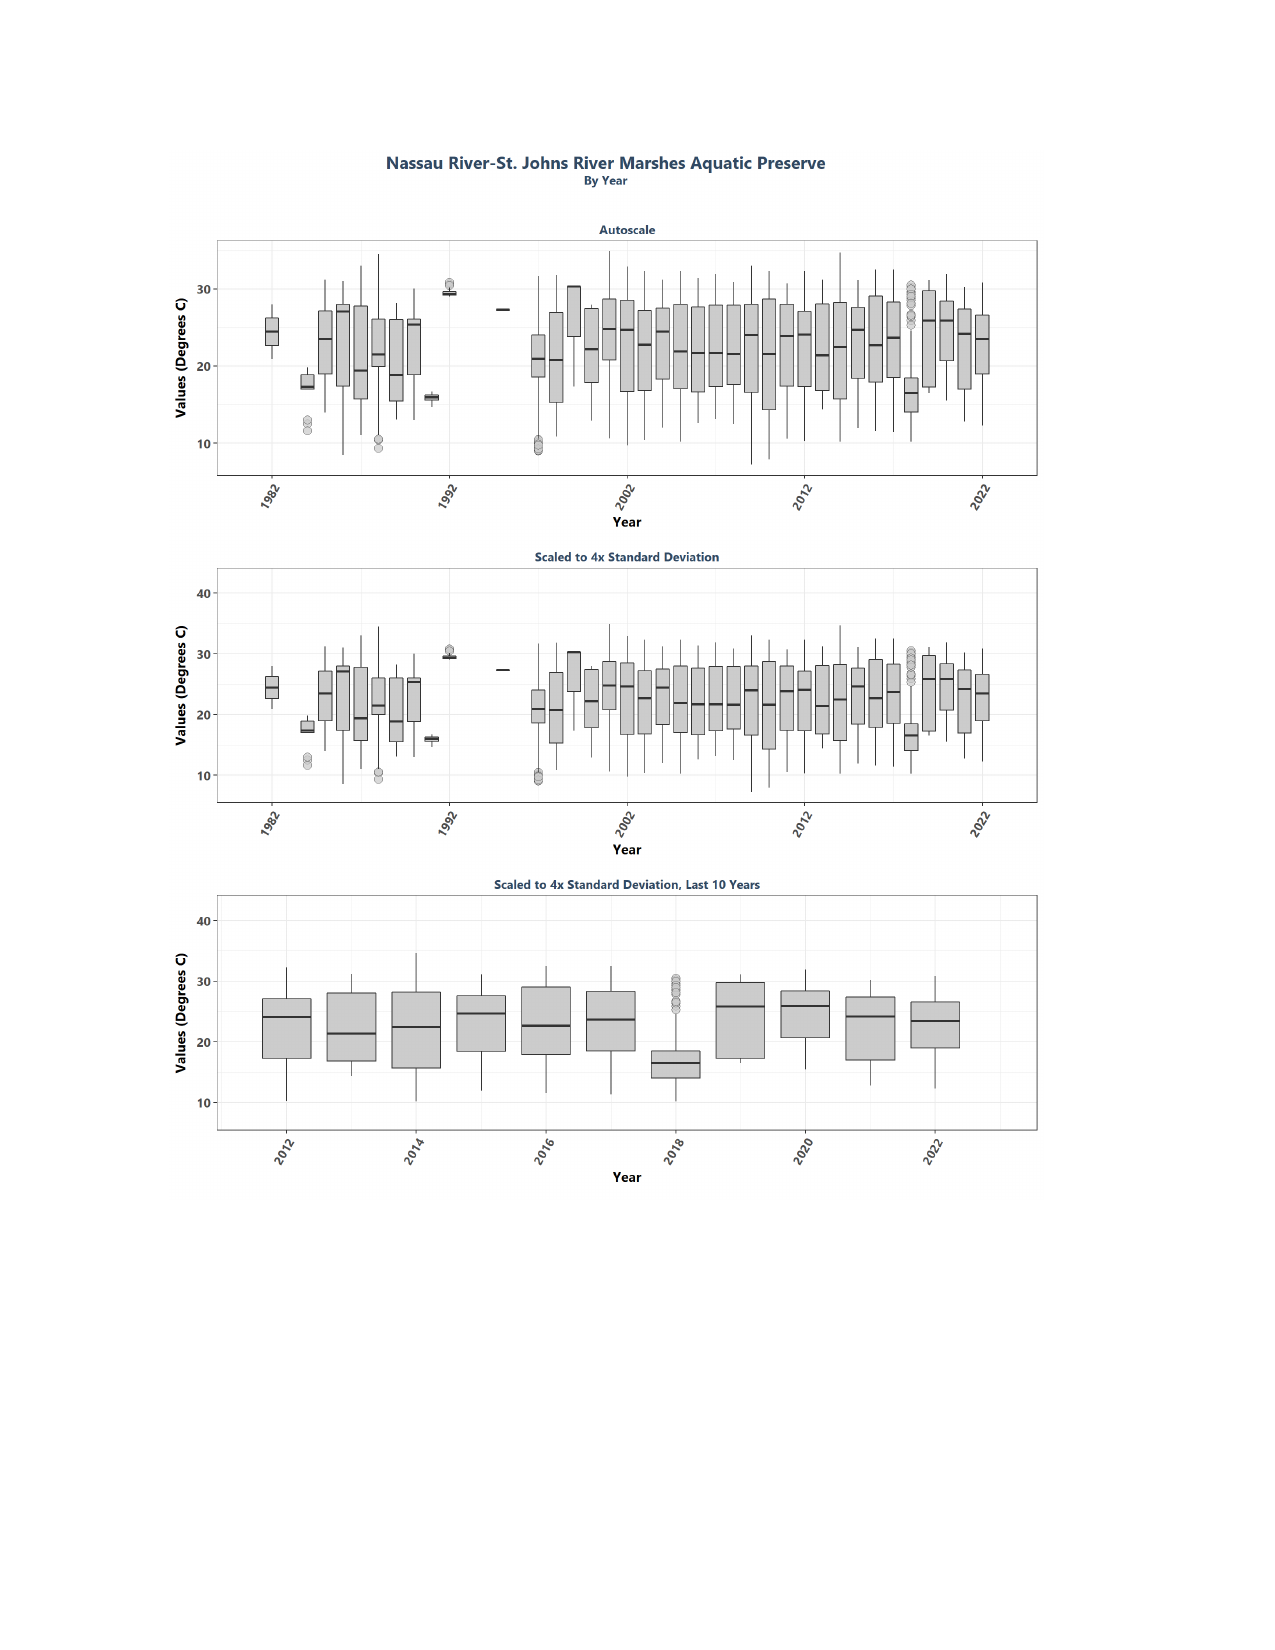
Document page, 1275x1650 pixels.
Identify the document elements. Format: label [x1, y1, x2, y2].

picture [168, 150, 1044, 1200]
